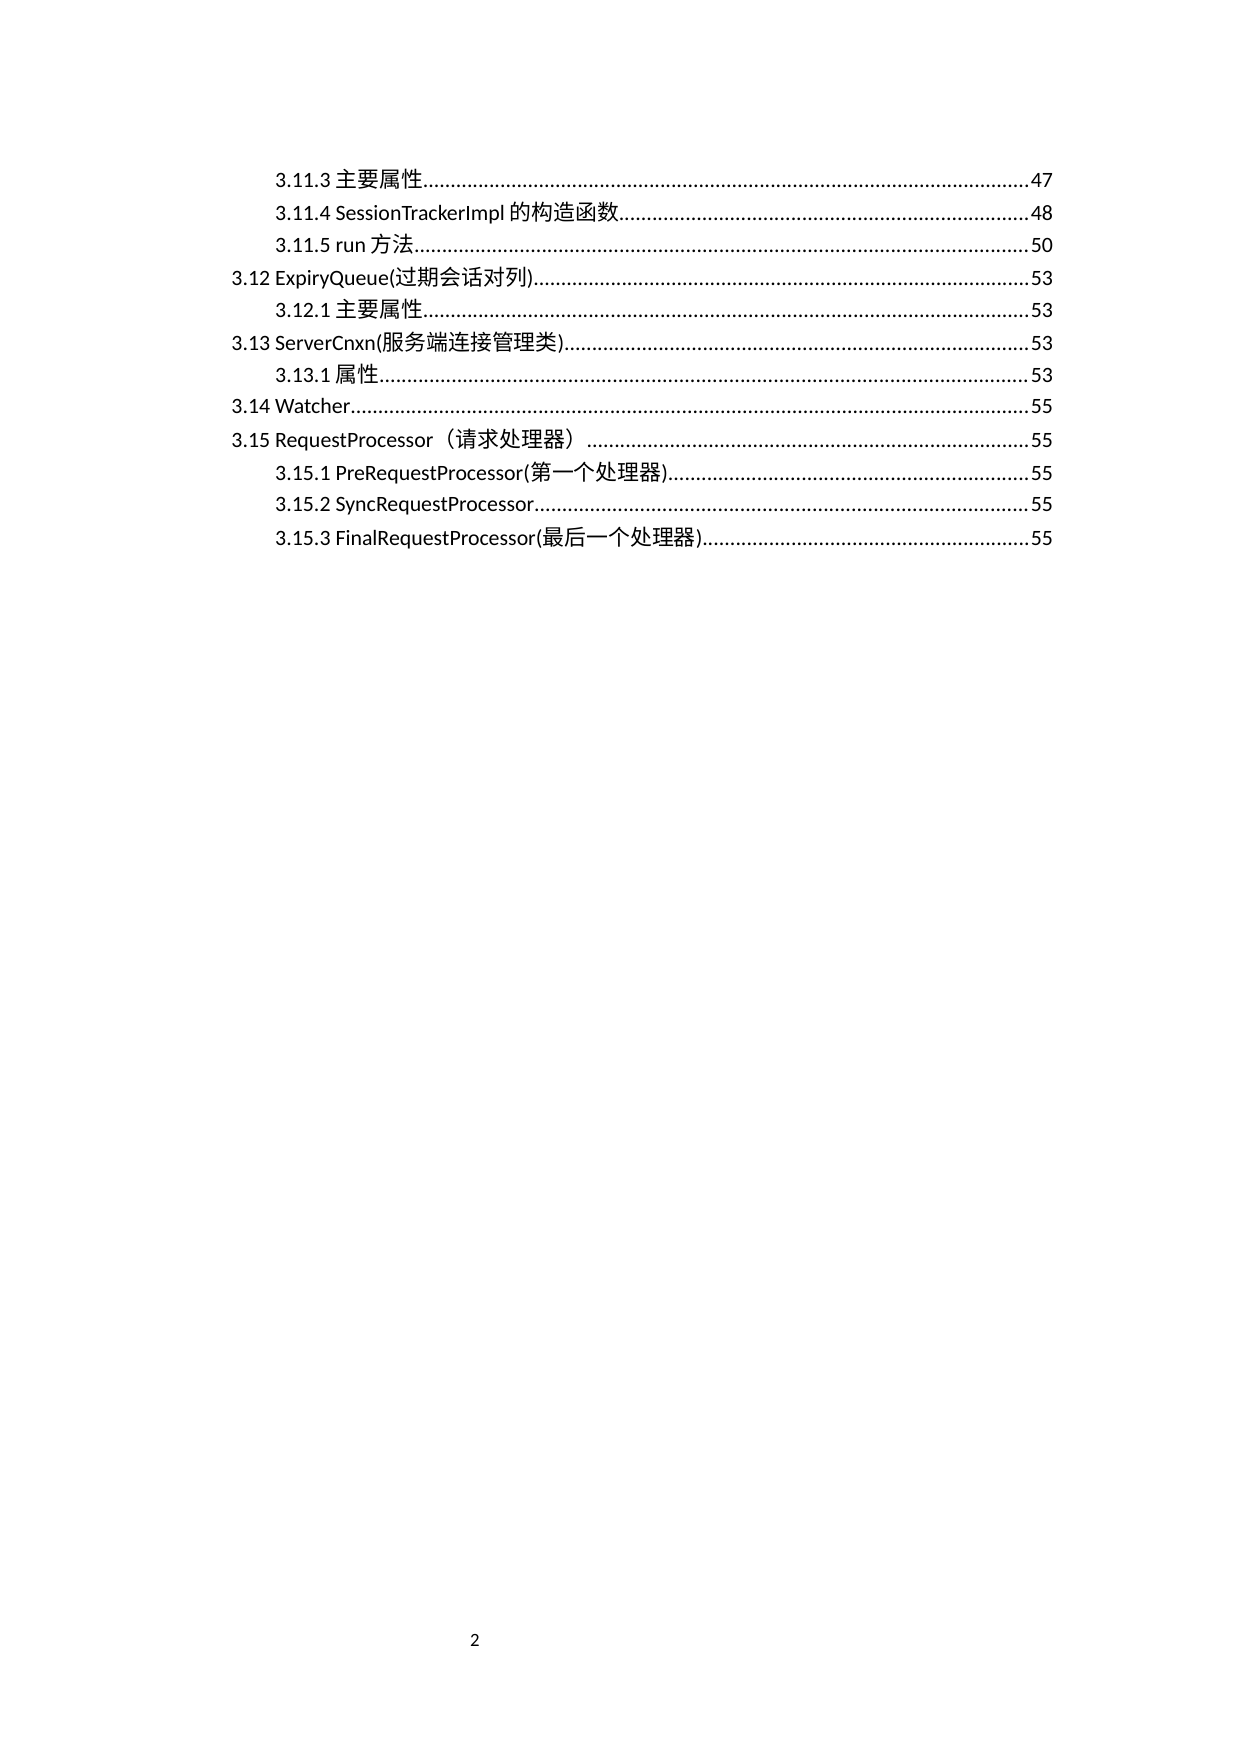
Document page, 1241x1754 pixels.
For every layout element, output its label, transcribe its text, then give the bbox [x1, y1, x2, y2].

text 3.15.3 FinalRequestProcessor(最后一个处理器) 55 [275, 519, 1053, 552]
text 3.15.2 SyncRequestProcessor 55 [275, 487, 1053, 519]
text 3.12 ExpiryQueue(过期会话对列) 53 [231, 259, 1053, 292]
text 3.13.1 属性 53 [275, 357, 1053, 389]
text 3.11.3 主要属性 47 [275, 162, 1053, 194]
text 3.14 Watcher 55 [231, 389, 1053, 422]
text 3.11.5 run方法 50 [275, 227, 1053, 259]
text 3.15.1 PreRequestProcessor(第一个处理器) 55 [275, 454, 1053, 487]
text 3.12.1 主要属性 53 [275, 292, 1053, 324]
text 3.13 ServerCnxn(服务端连接管理类) 53 [231, 324, 1053, 357]
text 3.15 RequestProcessor（请求处理器） 55 [231, 422, 1053, 454]
text 3.11.4 SessionTrackerImpl的构造函数 48 [275, 194, 1053, 227]
